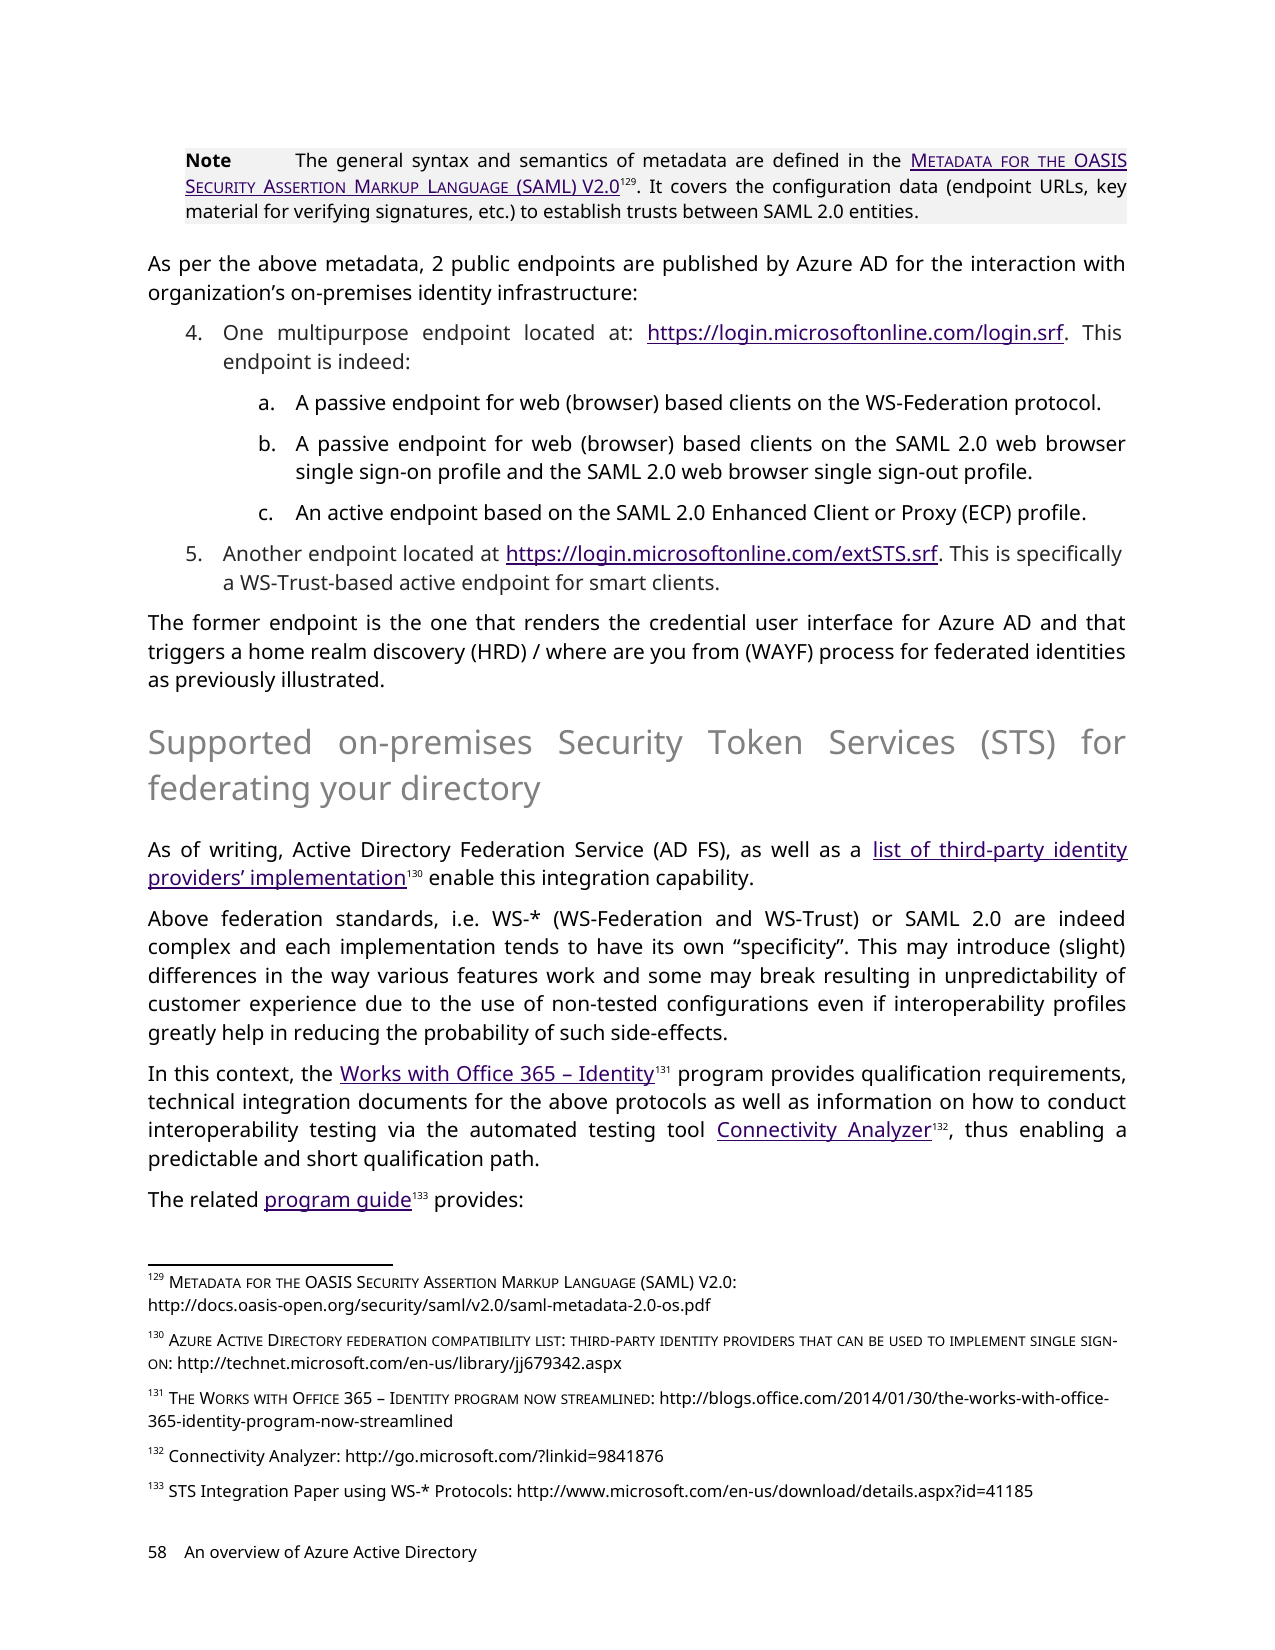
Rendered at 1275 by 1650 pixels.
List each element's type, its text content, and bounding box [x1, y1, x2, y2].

list A passive endpoint for web (browser) based clients on the SAML 2.0 web browser single sign-on profile and the SAML 2.0 web browser single sign-out profile. [258, 429, 1127, 486]
list A passive endpoint for web (browser) based clients on the WS-Federation protocol. [258, 388, 1127, 416]
list One multipurpose endpoint located at: https://login.microsoftonline.com/login.srf. This endpoint is indeed: [185, 318, 1122, 375]
text As of writing, Active Directory Federation Service (AD FS), as well as a list of third-party identity providers’ implementation enable this integration capability. [148, 835, 1127, 892]
text As per the above metadata, 2 public endpoints are published by Azure AD for the interaction with organization’s on-premises identity infrastructure: [148, 249, 1127, 306]
text Above federation standards, i.e. WS-* (WS-Federation and WS-Trust) or SAML 2.0 are indeed complex and each implementation tends to have its own “specificity”. This may introduce (slight) differences in the way various features work and some may break resulting in unpredictability of customer experience due to the use of non-tested configurations even if interoperability profiles greatly help in reducing the probability of such side-effects. [148, 904, 1127, 1046]
subtitle Supported on-premises Security Token Services (STS) for federating your directory [148, 719, 1127, 810]
text The former endpoint is the one that renders the credential user interface for Azure AD and that triggers a home realm discovery (HRD) / where are you from (WAYF) process for federated identities as previously illustrated. [148, 608, 1127, 694]
text In this context, the Works with Office 365 – Identity program provides qualification requirements, technical integration documents for the above protocols as well as information on how to conduct interoperability testing via the automated testing tool Connectivity Analyzer, thus enabling a predictable and short qualification path. [148, 1059, 1127, 1172]
text The related program guide provides: [148, 1185, 1127, 1213]
list Another endpoint located at https://login.microsoftonline.com/extSTS.srf. This is specifically a WS-Trust-based active endpoint for smart clients. [185, 539, 1122, 596]
list An active endpoint based on the SAML 2.0 Enhanced Client or Proxy (ECP) profile. [258, 498, 1127, 527]
text Note The general syntax and semantics of metadata are defined in the Metadata for the OASIS Security Assertion Markup Language (SAML) V2.0. It covers the configuration data (endpoint URLs, key material for verifying signatures, etc.) to establish trusts between SAML 2.0 entities. [185, 148, 1127, 224]
